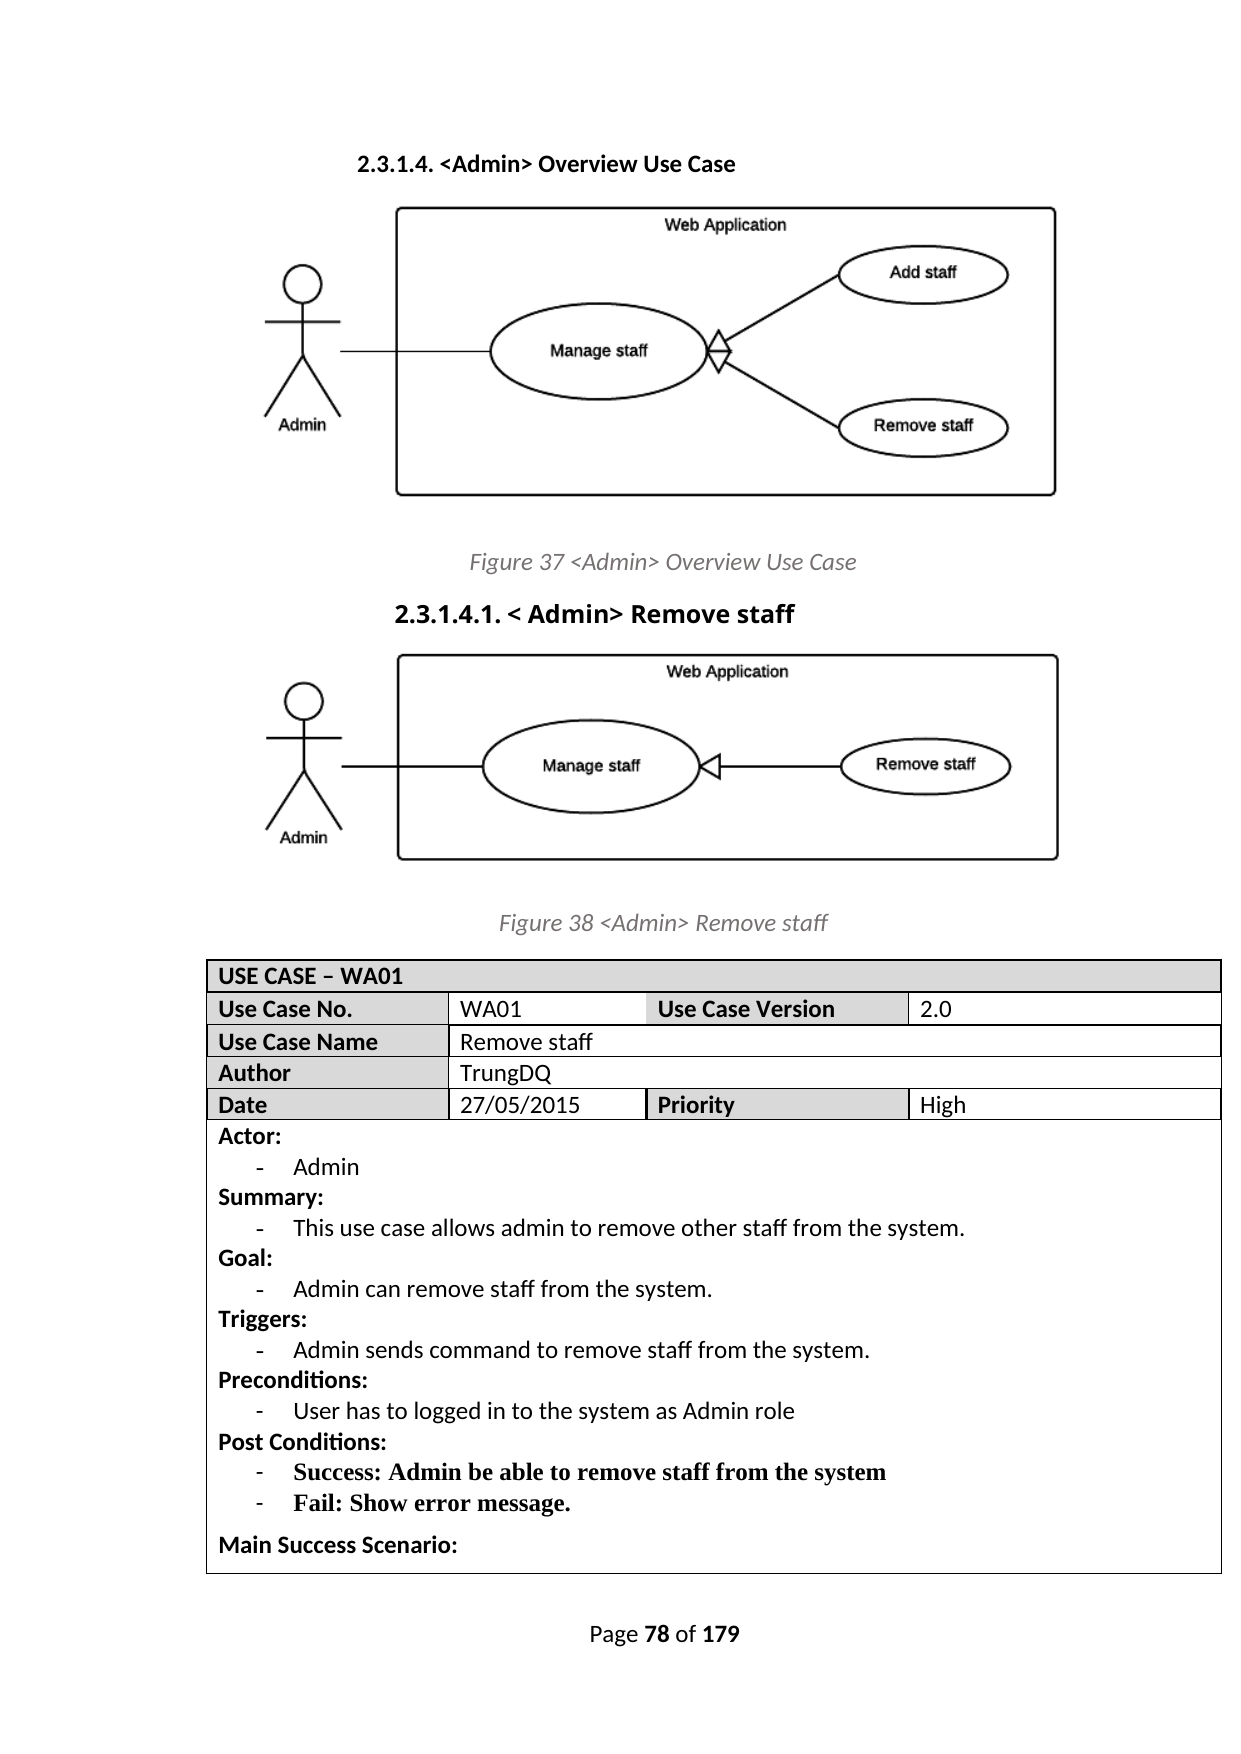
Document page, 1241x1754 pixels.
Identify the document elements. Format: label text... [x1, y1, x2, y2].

table_cell Use Case Version [646, 993, 908, 1024]
picture [245, 633, 1084, 888]
table_cell Use Case Name [208, 1025, 448, 1056]
subtitle <Admin> Overview Use Case [357, 148, 1122, 178]
subtitle < Admin> Remove staff [394, 597, 1122, 631]
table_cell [207, 1120, 1221, 1573]
table_cell Author [207, 1057, 448, 1088]
table_cell Priority [648, 1089, 908, 1119]
table_cell Use Case No. [207, 993, 448, 1024]
table_cell TrungDQ [449, 1057, 1221, 1088]
table_cell Remove staff [450, 1026, 1220, 1056]
table_cell 2.0 [909, 993, 1221, 1024]
table_header USE CASE – WA01 [208, 961, 1220, 991]
table_cell High [910, 1089, 1220, 1119]
table_cell WA01 [449, 993, 646, 1024]
picture [245, 180, 1084, 527]
table_cell 27/05/2015 [450, 1089, 645, 1119]
table_cell Date [208, 1089, 448, 1119]
